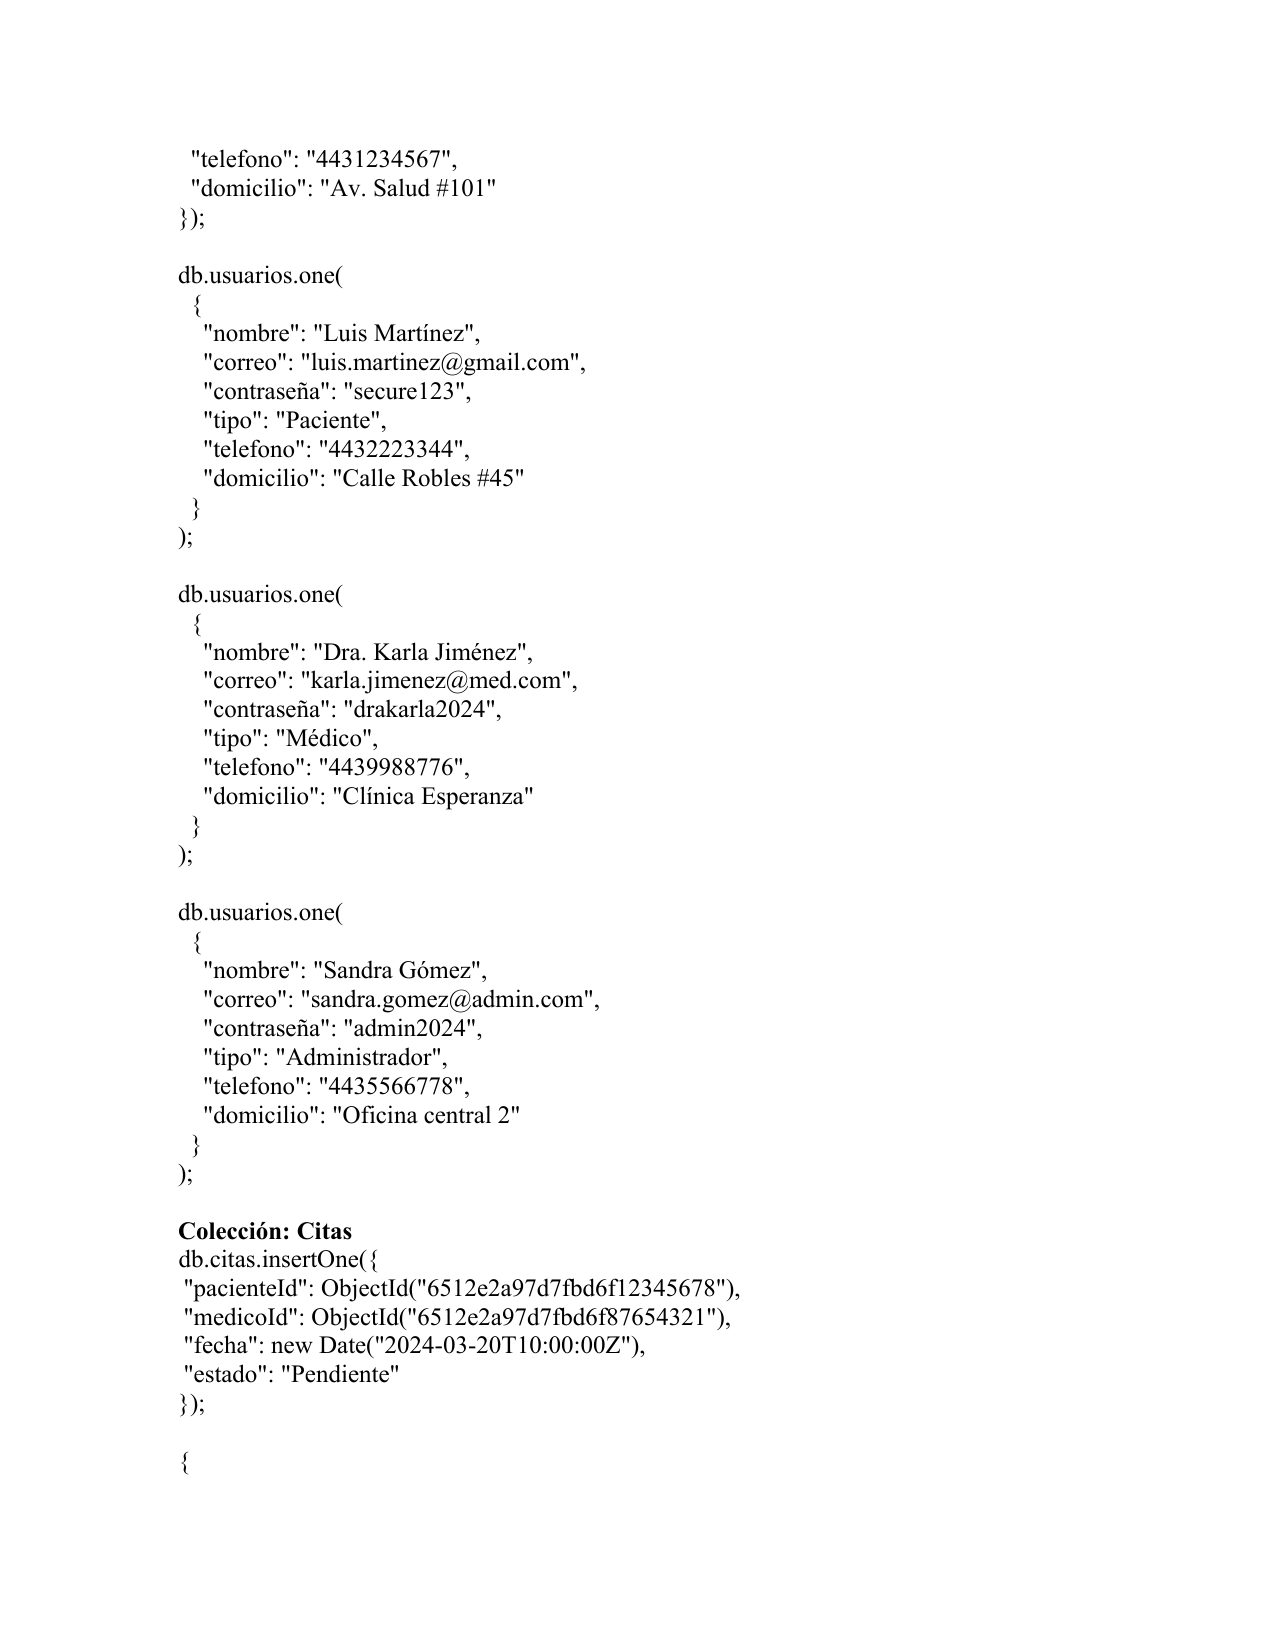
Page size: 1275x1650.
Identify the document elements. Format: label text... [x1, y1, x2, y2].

text "correo": "karla.jimenez@med.com", [178, 667, 1097, 694]
text ); [178, 522, 1097, 549]
text { [178, 1447, 1097, 1475]
text "correo": "luis.martinez@gmail.com", [178, 348, 1097, 376]
text "contraseña": "admin2024", [178, 1014, 1097, 1042]
text db.citas.insertOne({ [178, 1245, 1097, 1272]
text "domicilio": "Av. Salud #101" [178, 174, 1097, 202]
text "nombre": "Sandra Gómez", [178, 956, 1097, 984]
text "nombre": "Luis Martínez", [178, 319, 1097, 347]
text "telefono": "4439988776", [178, 753, 1097, 781]
text db.usuarios.one( [178, 580, 1097, 607]
text "medicoId": ObjectId("6512e2a97d7fbd6f87654321"), [177, 1303, 1097, 1330]
text } [178, 1130, 1097, 1158]
text Colección: Citas [178, 1217, 1097, 1245]
text "contraseña": "drakarla2024", [178, 696, 1097, 723]
text "estado": "Pendiente" [177, 1361, 1097, 1388]
text "tipo": "Administrador", [178, 1043, 1097, 1071]
text "pacienteId": ObjectId("6512e2a97d7fbd6f12345678"), [177, 1274, 1097, 1301]
text db.usuarios.one( [178, 261, 1097, 289]
text "domicilio": "Calle Robles #45" [178, 464, 1097, 492]
text }); [178, 203, 1097, 231]
text }); [178, 1389, 1097, 1417]
text "domicilio": "Oficina central 2" [178, 1101, 1097, 1129]
text } [178, 493, 1097, 521]
text ); [178, 840, 1097, 868]
text "nombre": "Dra. Karla Jiménez", [178, 638, 1097, 665]
text "tipo": "Médico", [178, 724, 1097, 752]
text { [178, 609, 1097, 636]
text ); [178, 1159, 1097, 1187]
text "telefono": "4431234567", [178, 145, 1097, 173]
text "telefono": "4435566778", [178, 1072, 1097, 1100]
text } [178, 811, 1097, 839]
text "telefono": "4432223344", [178, 435, 1097, 463]
text "domicilio": "Clínica Esperanza" [178, 782, 1097, 810]
text "correo": "sandra.gomez@admin.com", [178, 985, 1097, 1013]
text { [178, 290, 1097, 318]
text "tipo": "Paciente", [178, 406, 1097, 434]
text "contraseña": "secure123", [178, 377, 1097, 405]
text db.usuarios.one( [178, 898, 1097, 926]
text "fecha": new Date("2024-03-20T10:00:00Z"), [177, 1332, 1097, 1359]
text { [178, 927, 1097, 955]
